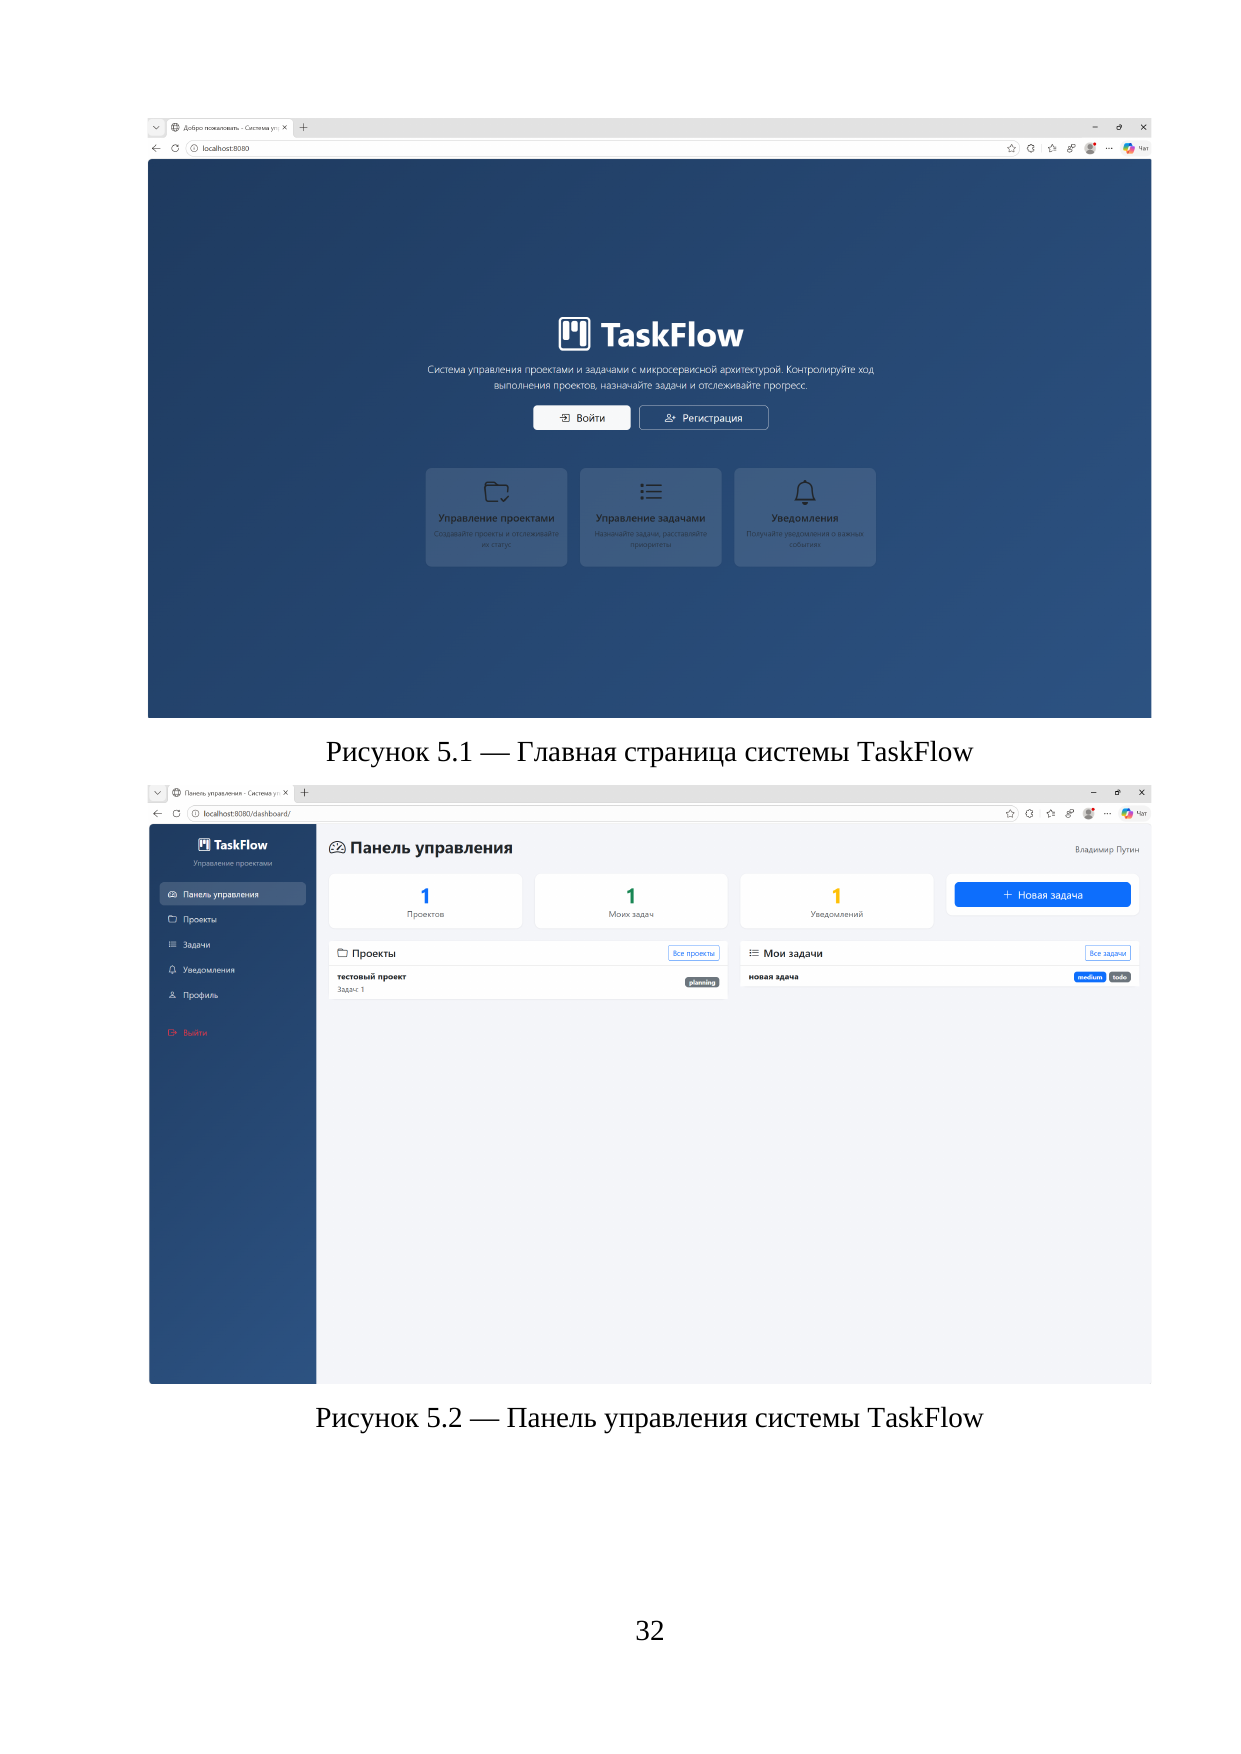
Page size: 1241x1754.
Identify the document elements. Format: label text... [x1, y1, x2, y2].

text Рисунок 5.1 — Главная страница системы TaskFlow [148, 734, 1152, 768]
picture [147, 118, 1152, 718]
picture [147, 785, 1152, 1384]
text Рисунок 5.2 — Панель управления системы TaskFlow [148, 1401, 1152, 1434]
